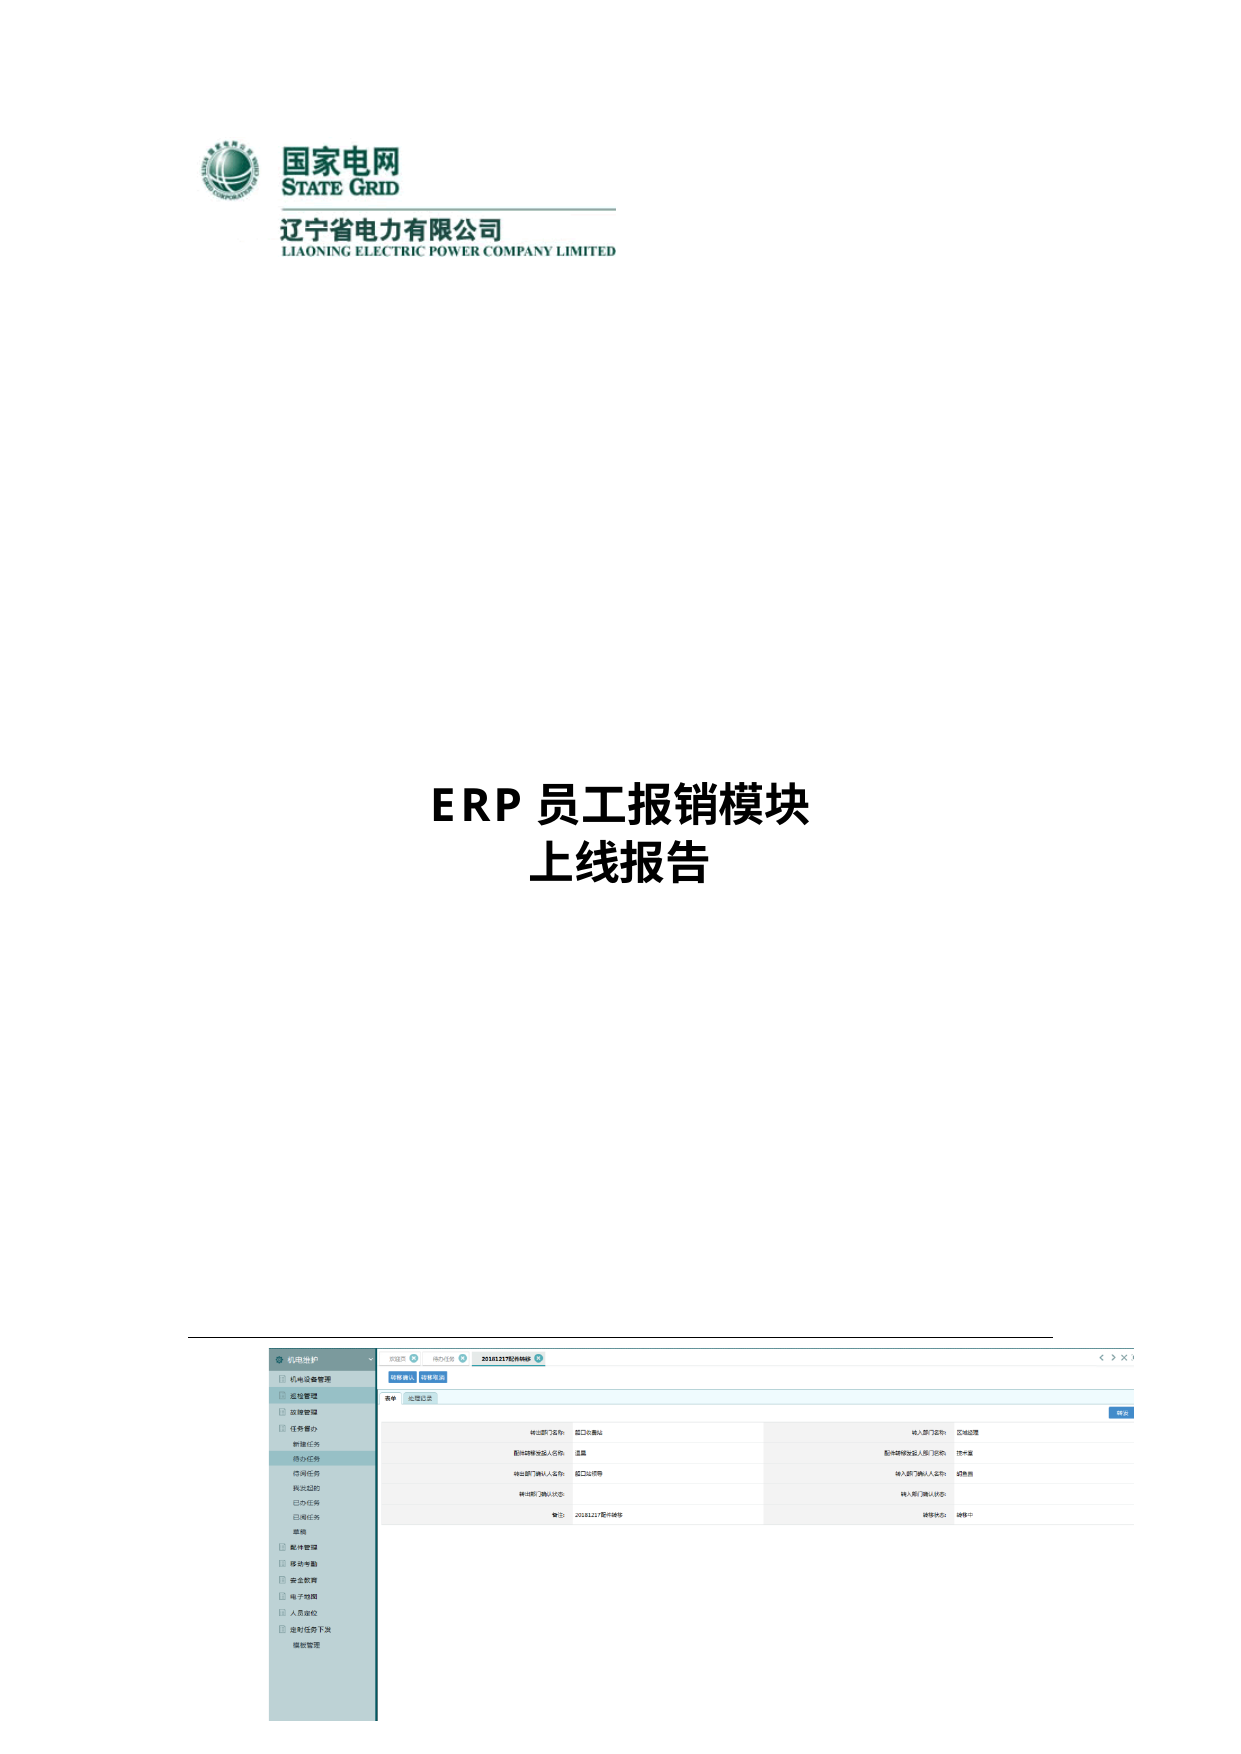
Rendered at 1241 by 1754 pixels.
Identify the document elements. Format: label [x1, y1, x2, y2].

picture [268, 1348, 1134, 1721]
